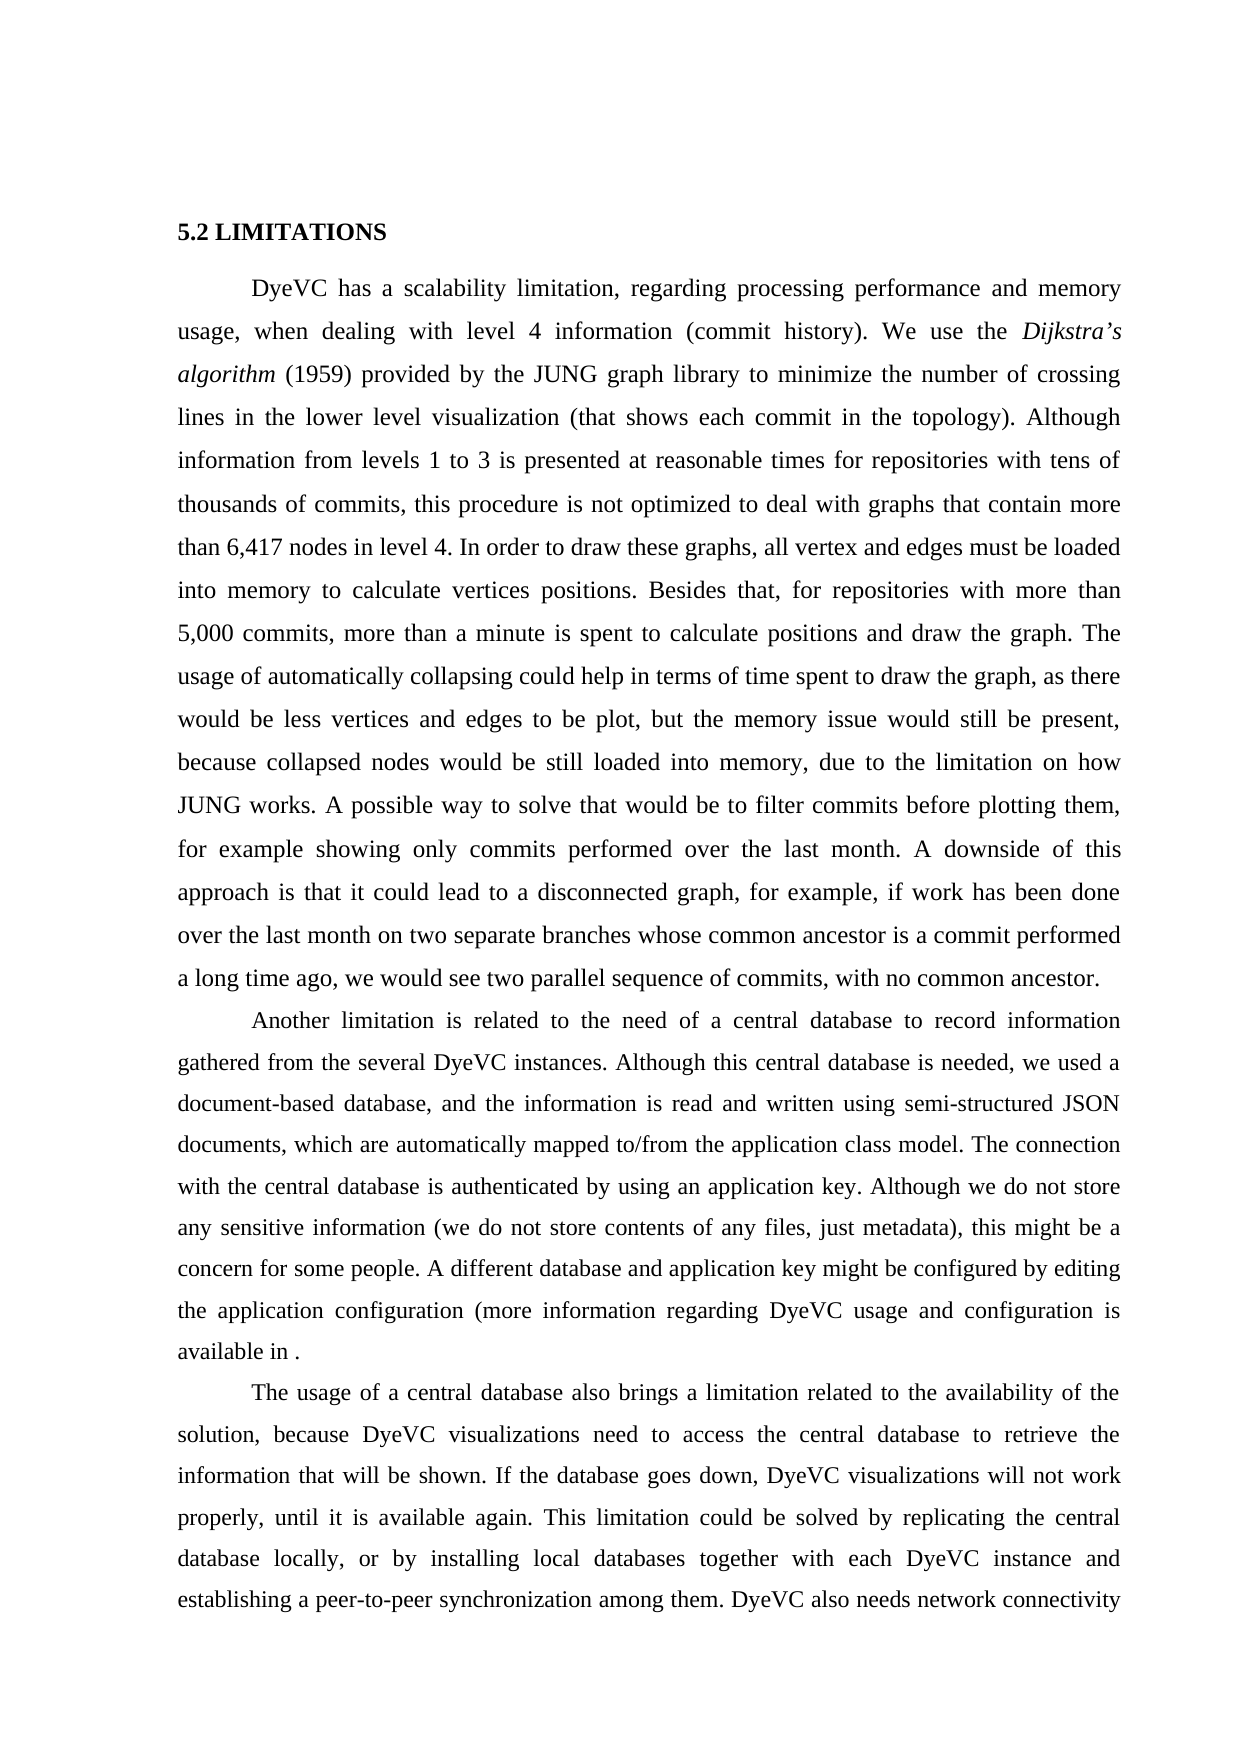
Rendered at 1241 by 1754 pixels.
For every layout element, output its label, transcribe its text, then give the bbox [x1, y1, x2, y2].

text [177, 1378, 1122, 1613]
text DyeVC has a scalability limitation, regarding processing performance and memory usage, when dealing with level 4 information (commit history). We use the Dijkstra’s algorithm (1959) provided by the JUNG graph library to minimize the number of crossing lines in the lower level visualization (that shows each commit in the topology). Although information from levels 1 to 3 is presented at reasonable times for repositories with tens of thousands of commits, this procedure is not optimized to deal with graphs that contain more than 6,417 nodes in level 4. In order to draw these graphs, all vertex and edges must be loaded into memory to calculate vertices positions. Besides that, for repositories with more than 5,000 commits, more than a minute is spent to calculate positions and draw the graph. The usage of automatically collapsing could help in terms of time spent to draw the graph, as there would be less vertices and edges to be plot, but the memory issue would still be present, because collapsed nodes would be still loaded into memory, due to the limitation on how JUNG works. A possible way to solve that would be to filter commits before plotting them, for example showing only commits performed over the last month. A downside of this approach is that it could lead to a disconnected graph, for example, if work has been done over the last month on two separate branches whose common ancestor is a commit performed a long time ago, we would see two parallel sequence of commits, with no common ancestor. [177, 273, 1122, 992]
subtitle Limitations [177, 217, 1122, 246]
text Another limitation is related to the need of a central database to record information gathered from the several DyeVC instances. Although this central database is needed, we used a document-based database, and the information is read and written using semi-structured JSON documents, which are automatically mapped to/from the application class model. The connection with the central database is authenticated by using an application key. Although we do not store any sensitive information (we do not store contents of any files, just metadata), this might be a concern for some people. A different database and application key might be configured by editing the application configuration (more information regarding DyeVC usage and configuration is available in Appendix B. [177, 1006, 1122, 1365]
